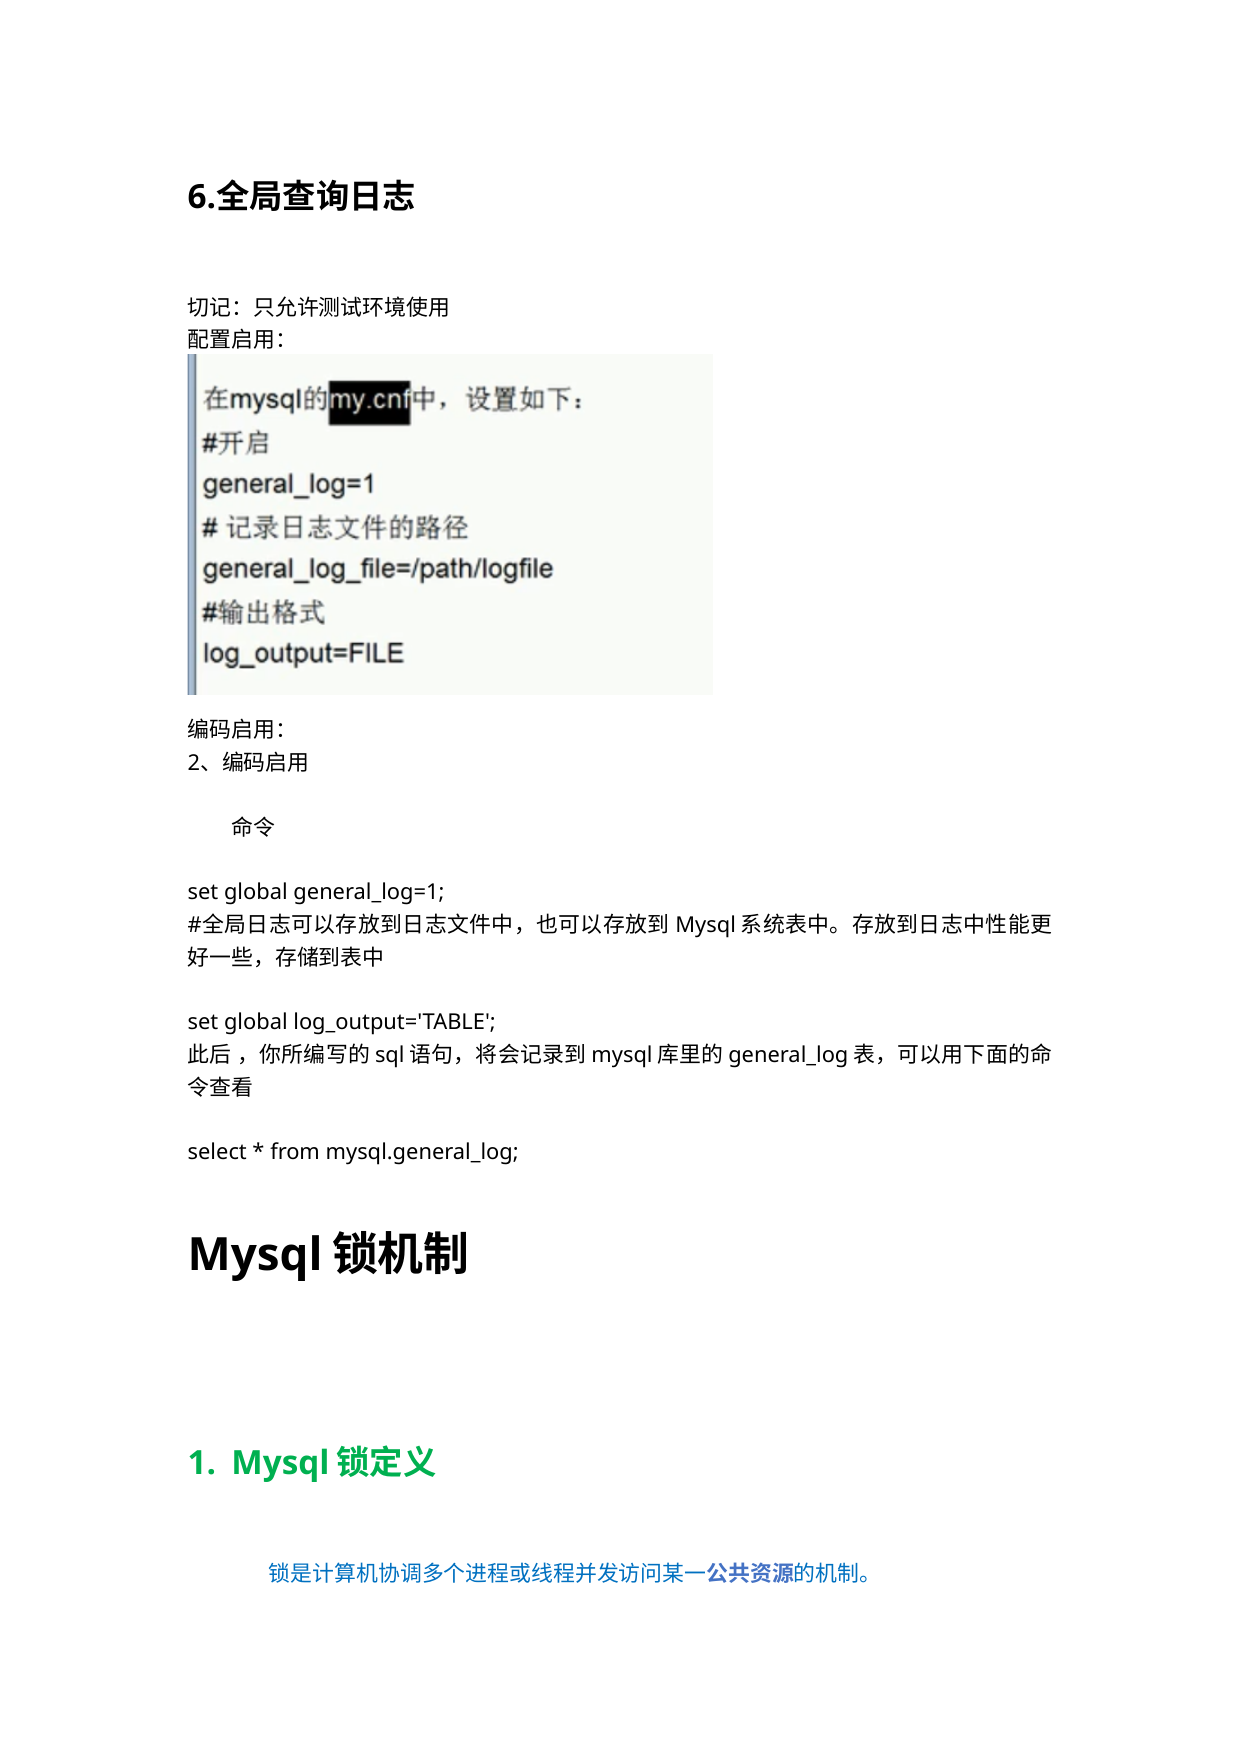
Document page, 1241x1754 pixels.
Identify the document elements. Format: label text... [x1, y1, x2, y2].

text select * from mysql.general_log; [187, 1134, 1053, 1167]
subtitle 6.全局查询日志 [187, 162, 1053, 227]
text #全局日志可以存放到日志文件中，也可以存放到Mysql系统表中。存放到日志中性能更好一些，存储到表中 [187, 907, 1053, 972]
text 此后 ，你所编写的sql语句，将会记录到mysql库里的general_log表，可以用下面的命令查看 [187, 1037, 1053, 1102]
text 命令 [187, 809, 1053, 842]
text 编码启用： [187, 712, 1053, 744]
subtitle Mysql锁机制 [187, 1202, 1053, 1300]
list 锁是计算机协调多个进程或线程并发访问某一公共资源的机制。 [225, 1555, 1053, 1588]
picture [187, 354, 713, 695]
text set global log_output='TABLE'; [187, 1004, 1053, 1037]
text set global general_log=1; [187, 874, 1053, 907]
text 2、编码启用 [187, 744, 1053, 777]
subtitle Mysql锁定义 [187, 1428, 1053, 1493]
text 切记：只允许测试环境使用 [187, 289, 1053, 322]
text 配置启用： [187, 322, 1053, 354]
